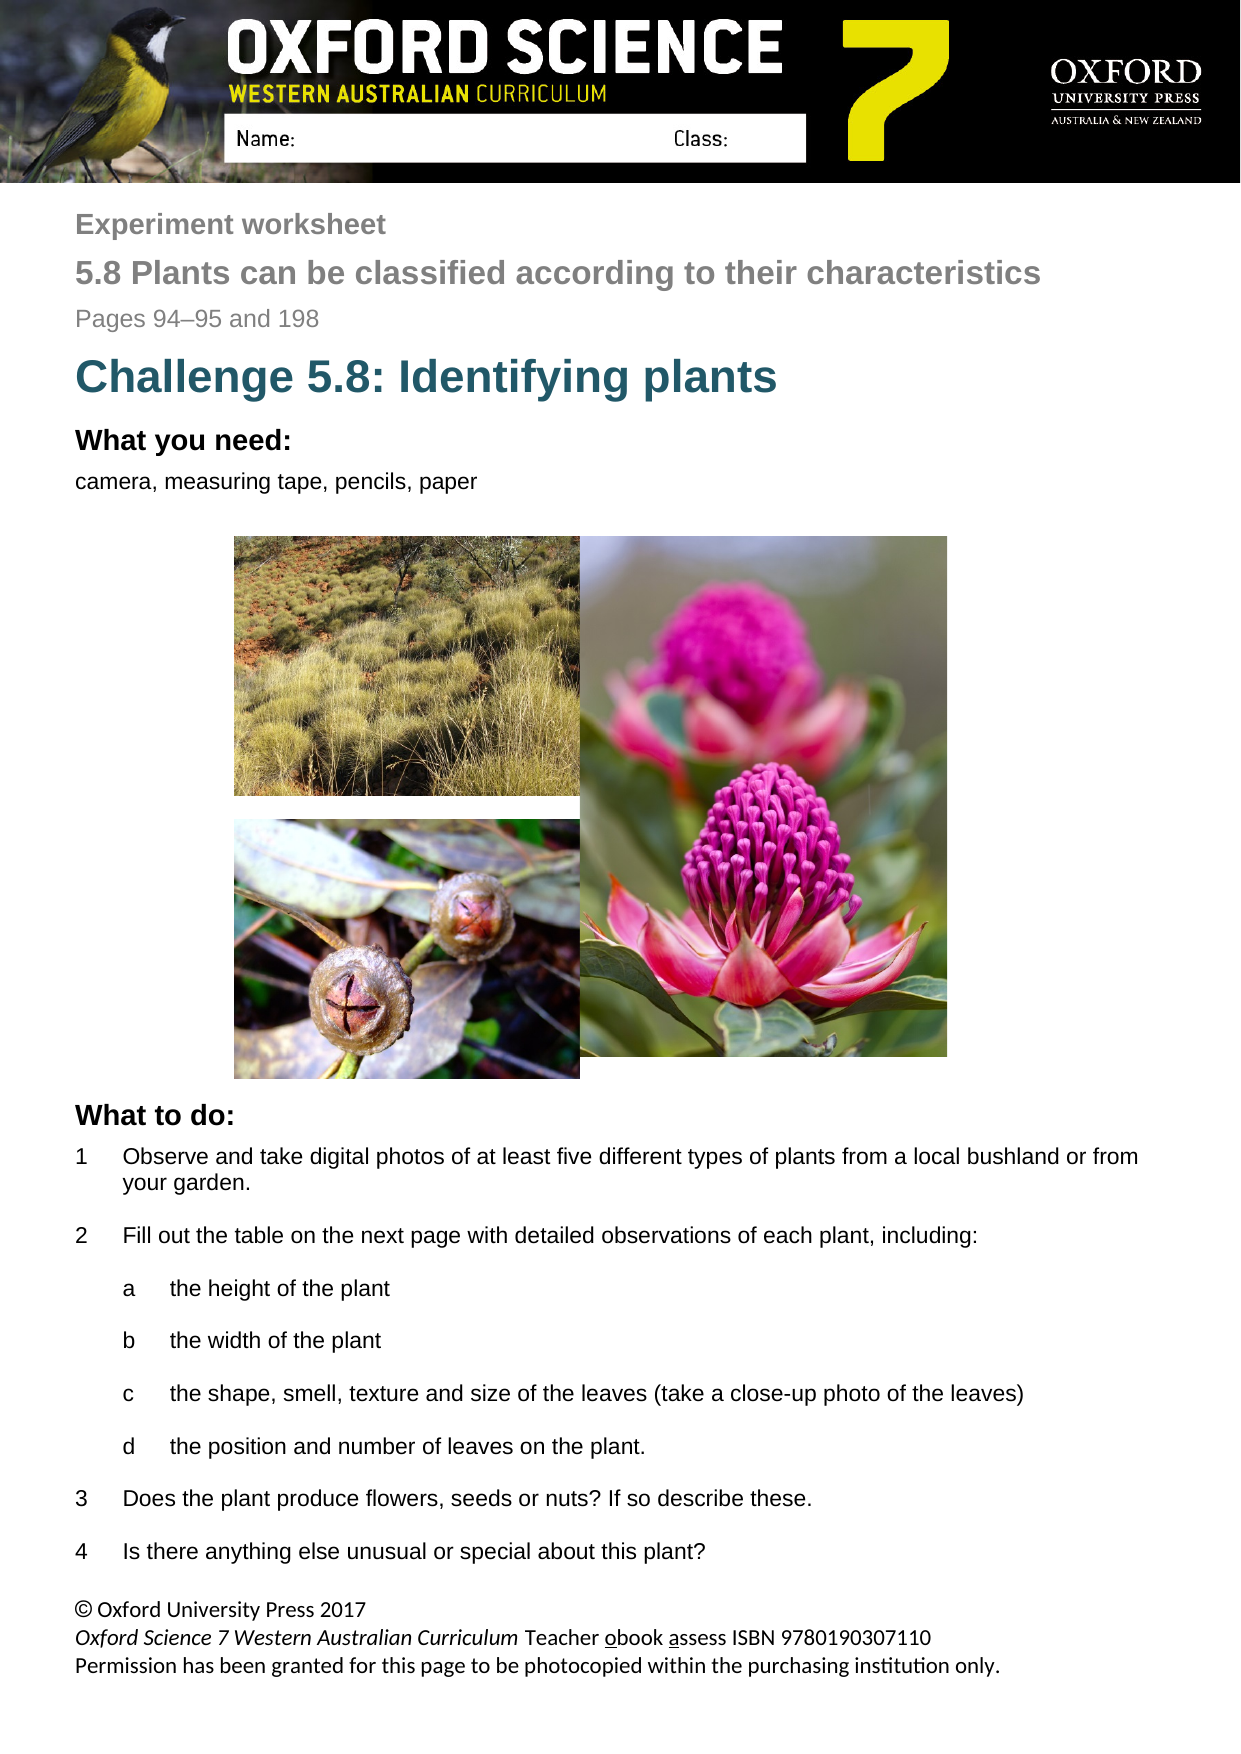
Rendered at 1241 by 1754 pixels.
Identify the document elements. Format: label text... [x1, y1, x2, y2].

text camera, measuring tape, pencils, paper [75, 468, 1165, 494]
list 3 Does the plant produce flowers, seeds or nuts? If so describe these. [75, 1485, 1165, 1512]
list b the width of the plant [122, 1327, 1165, 1354]
list 2 Fill out the table on the next page with detailed observations of each plant, including: [75, 1222, 1165, 1248]
picture [234, 536, 948, 1079]
text 5.8 Plants can be classified according to their characteristics [75, 253, 1165, 292]
list d the position and number of leaves on the plant. [122, 1433, 1165, 1459]
list 1 Observe and take digital photos of at least five different types of plants from a local bushland or from your garden. [75, 1143, 1165, 1196]
text Pages 94–95 and 198 [75, 304, 1165, 333]
text What to do: [75, 1098, 1165, 1132]
text Challenge 5.8: Identifying plants [75, 350, 1165, 403]
picture [0, 0, 1241, 183]
list 4 Is there anything else unusual or special about this plant? [75, 1538, 1165, 1564]
text What you need: [75, 423, 1165, 456]
text Experiment worksheet [75, 207, 1165, 241]
list c the shape, smell, texture and size of the leaves (take a close-up photo of the leaves) [122, 1380, 1165, 1406]
list a the height of the plant [122, 1274, 1165, 1301]
